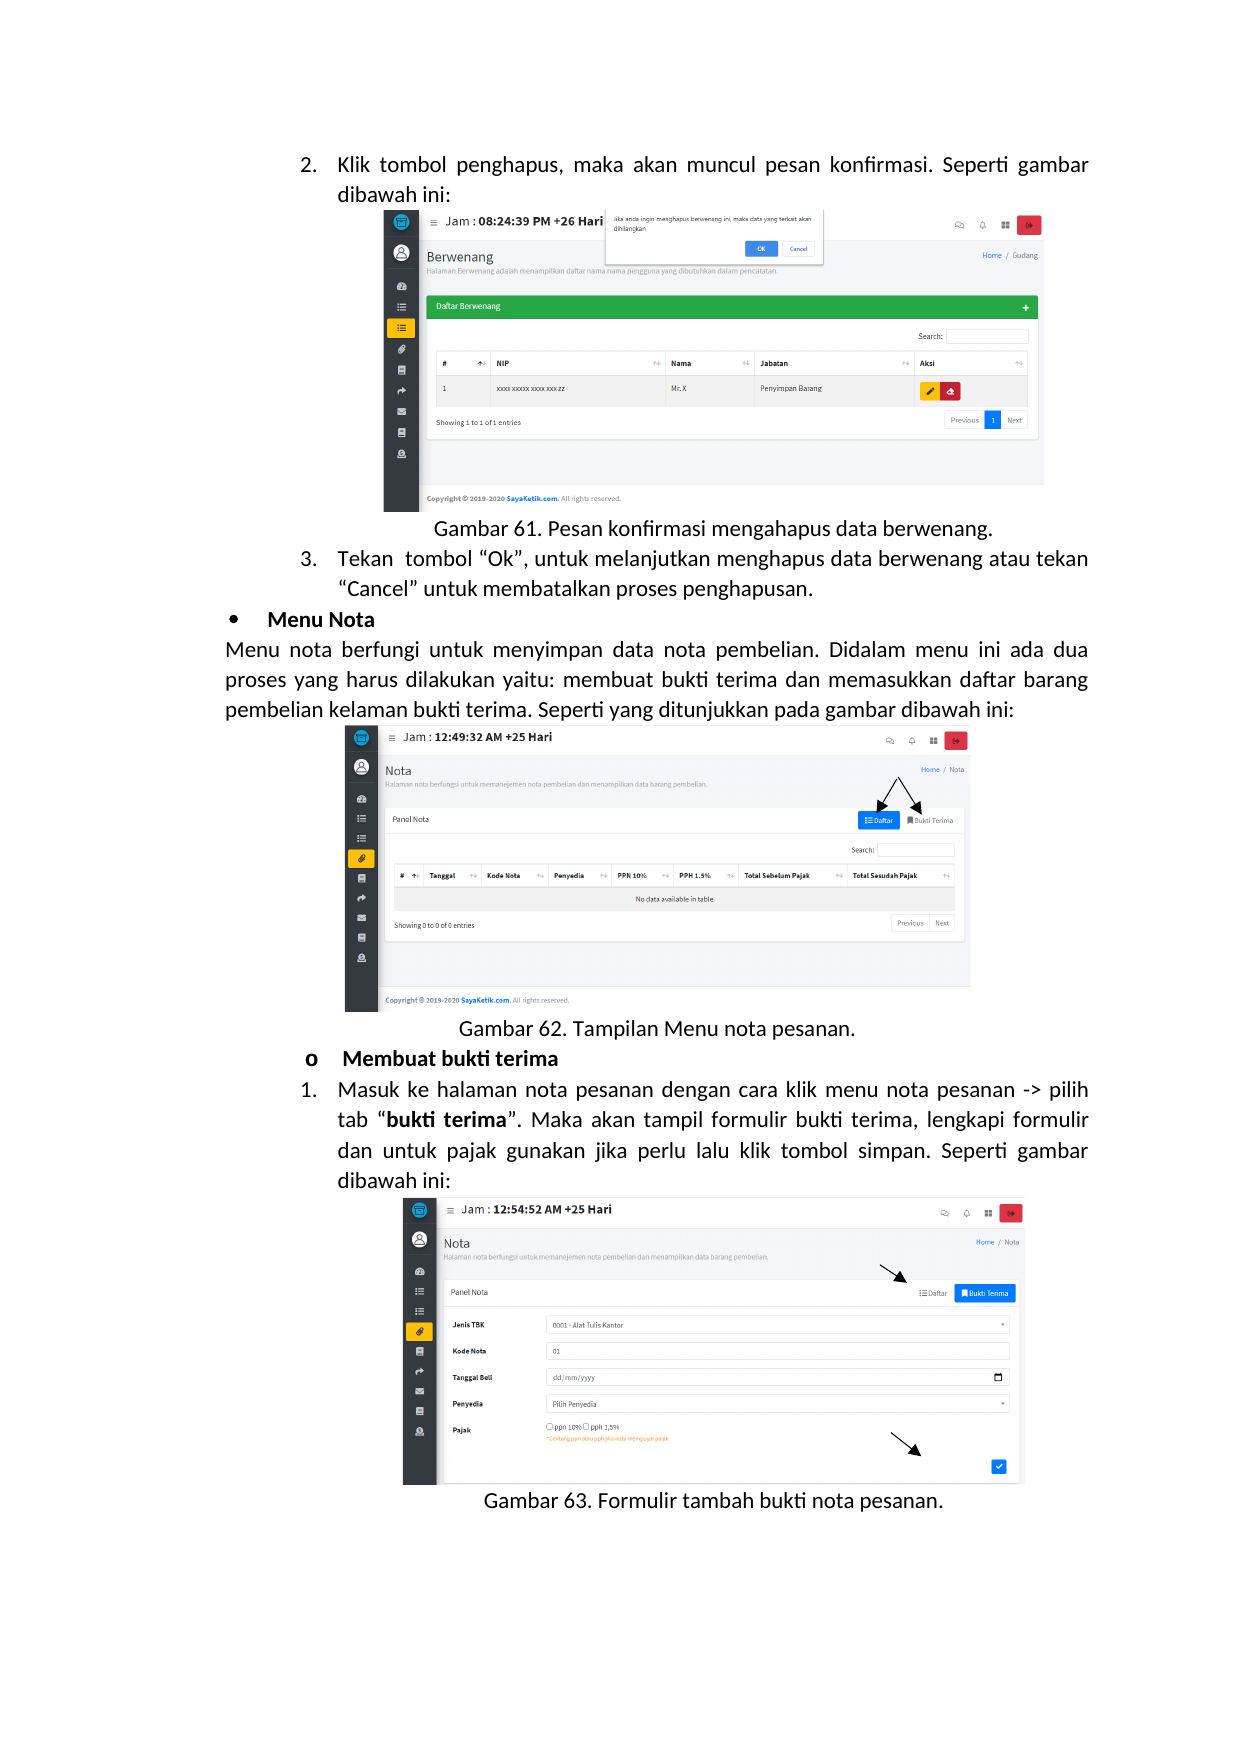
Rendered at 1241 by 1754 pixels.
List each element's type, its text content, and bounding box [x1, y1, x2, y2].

picture [402, 1196, 1025, 1485]
list Membuat bukti terima [304, 1044, 1090, 1073]
list Masuk ke halaman nota pesanan dengan cara klik menu nota pesanan -> pilih tab “bukti terima”. Maka akan tampil formulir bukti terima, lengkapi formulir dan untuk pajak gunakan jika perlu lalu klik tombol simpan. Seperti gambar dibawah ini: [300, 1075, 1090, 1194]
list Gambar 62. Tampilan Menu nota pesanan. [225, 1014, 1090, 1042]
list Tekan tombol “Ok”, untuk melanjutkan menghapus data berwenang atau tekan “Cancel” untuk membatalkan proses penghapusan. [300, 544, 1090, 602]
picture [383, 210, 1045, 512]
list Menu nota berfungi untuk menyimpan data nota pembelian. Didalam menu ini ada dua proses yang harus dilakukan yaitu: membuat bukti terima dan memasukkan daftar barang pembelian kelaman bukti terima. Seperti yang ditunjukkan pada gambar dibawah ini: [225, 635, 1090, 723]
list Gambar 61. Pesan konfirmasi mengahapus data berwenang. [337, 514, 1090, 542]
list Klik tombol penghapus, maka akan muncul pesan konfirmasi. Seperti gambar dibawah ini: [300, 150, 1090, 208]
picture [344, 725, 971, 1012]
list Menu Nota [229, 605, 1090, 633]
list Gambar 63. Formulir tambah bukti nota pesanan. [337, 1486, 1090, 1514]
